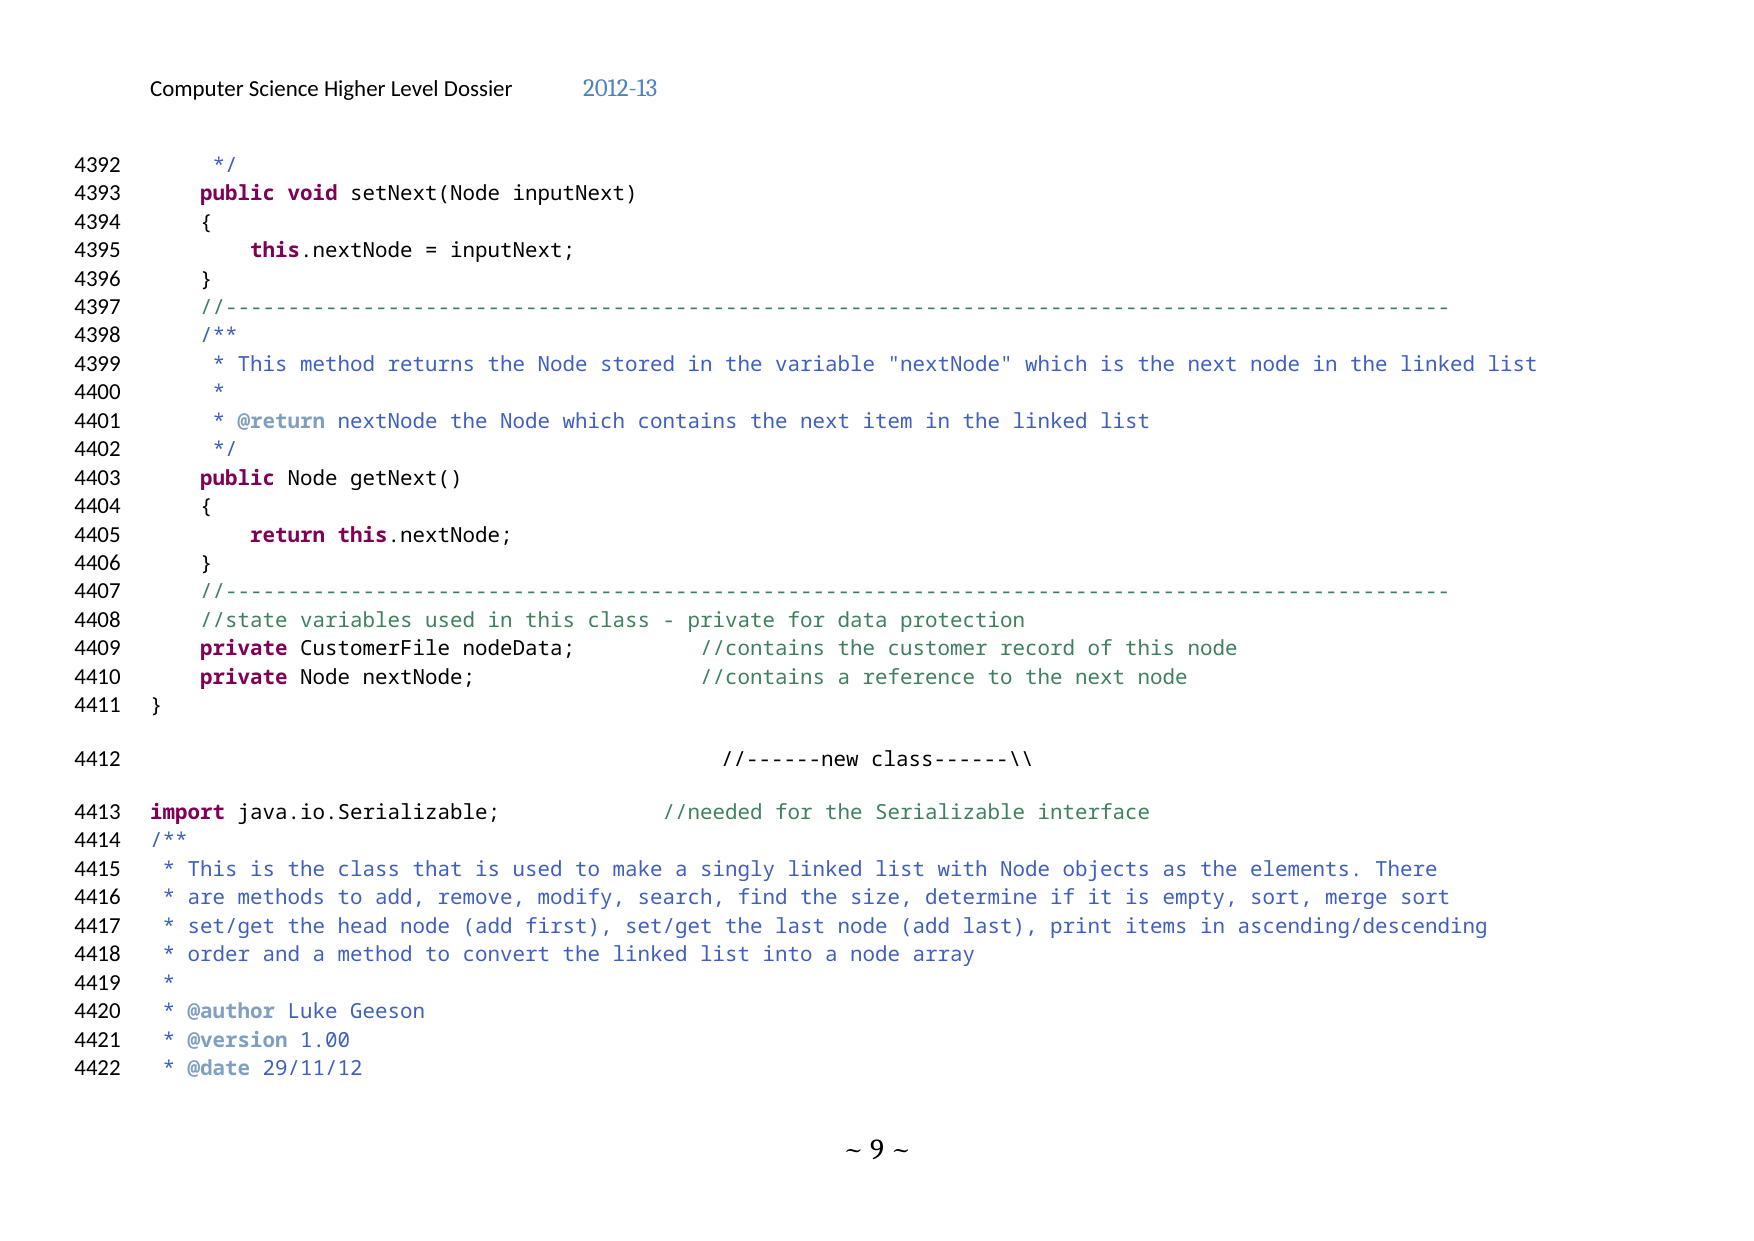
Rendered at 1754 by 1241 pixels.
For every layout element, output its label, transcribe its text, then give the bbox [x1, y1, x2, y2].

text //-------------------------------------------------------------------------------------------------- [150, 577, 1604, 605]
text this.nextNode = inputNext; [150, 235, 1604, 264]
text * This is the class that is used to make a singly linked list with Node objects as the elements. There [150, 854, 1604, 882]
text //------new class------\\ [150, 744, 1604, 772]
text * @date 29/11/12 [150, 1053, 1604, 1082]
text */ [150, 434, 1604, 463]
text return this.nextNode; [150, 520, 1604, 548]
text * @author Luke Geeson [150, 996, 1604, 1025]
text public Node getNext() [150, 463, 1604, 491]
text /** [150, 826, 1604, 854]
text * [150, 377, 1604, 406]
text //state variables used in this class - private for data protection [150, 605, 1604, 633]
text /** [150, 321, 1604, 349]
text * @return nextNode the Node which contains the next item in the linked list [150, 406, 1604, 434]
text */ [150, 150, 1604, 178]
text * are methods to add, remove, modify, search, find the size, determine if it is empty, sort, merge sort [150, 882, 1604, 911]
text } [150, 548, 1604, 577]
text * This method returns the Node stored in the variable "nextNode" which is the next node in the linked list [150, 349, 1604, 377]
text private CustomerFile nodeData; //contains the customer record of this node [150, 633, 1604, 662]
text { [150, 207, 1604, 235]
text //-------------------------------------------------------------------------------------------------- [150, 292, 1604, 321]
text { [150, 491, 1604, 520]
text * @version 1.00 [150, 1025, 1604, 1053]
text import java.io.Serializable; //needed for the Serializable interface [150, 797, 1604, 826]
text * order and a method to convert the linked list into a node array [150, 939, 1604, 968]
text } [150, 264, 1604, 292]
text } [150, 690, 1604, 719]
text * set/get the head node (add first), set/get the last node (add last), print items in ascending/descending [150, 911, 1604, 939]
text * [150, 968, 1604, 996]
text private Node nextNode; //contains a reference to the next node [150, 662, 1604, 690]
text public void setNext(Node inputNext) [150, 178, 1604, 207]
